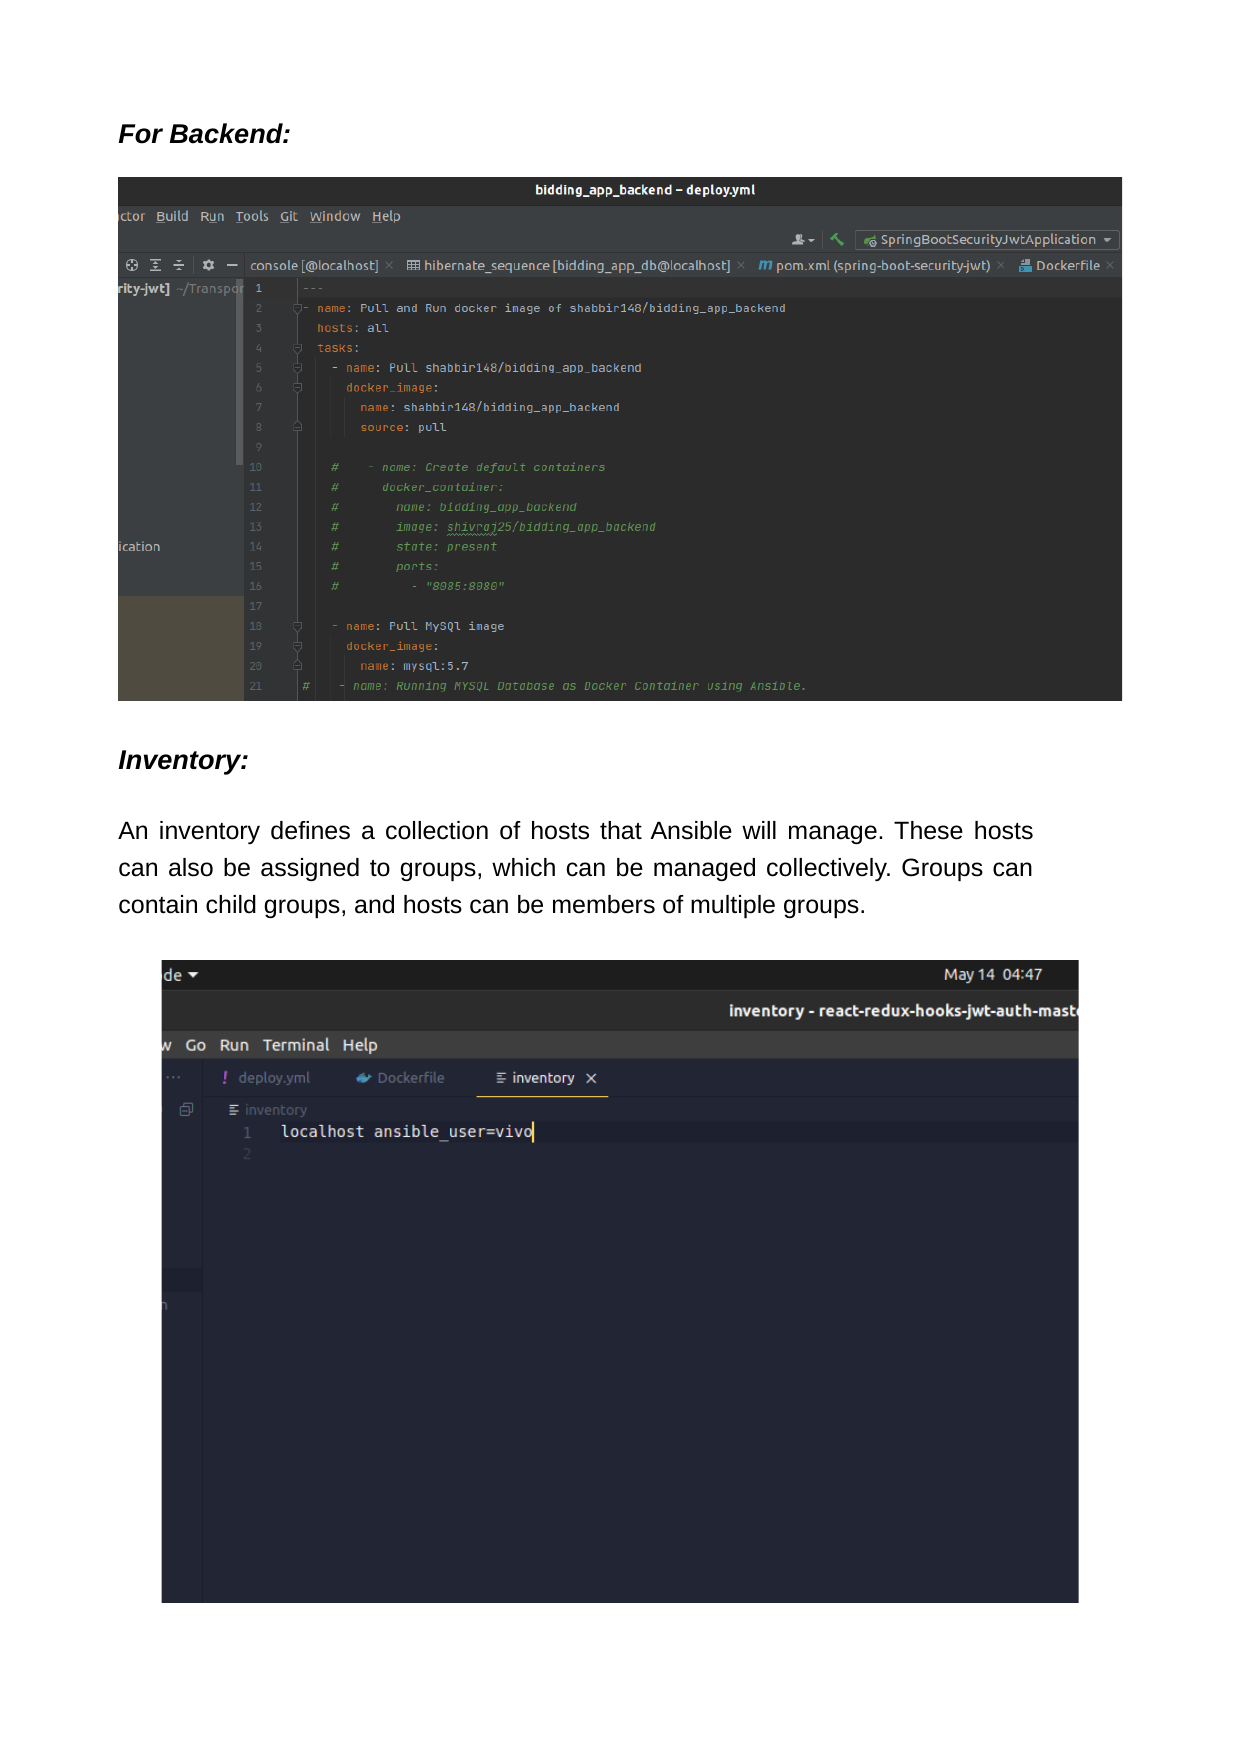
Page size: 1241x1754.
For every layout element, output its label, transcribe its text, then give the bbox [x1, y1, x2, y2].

text Inventory: [118, 701, 1122, 775]
picture [118, 177, 1123, 701]
text For Backend: [118, 118, 1122, 149]
picture [161, 960, 1079, 1603]
text An inventory defines a collection of hosts that Ansible will manage. These hosts can also be assigned to groups, which can be managed collectively. Groups can contain child groups, and hosts can be members of multiple groups. [118, 816, 1035, 919]
